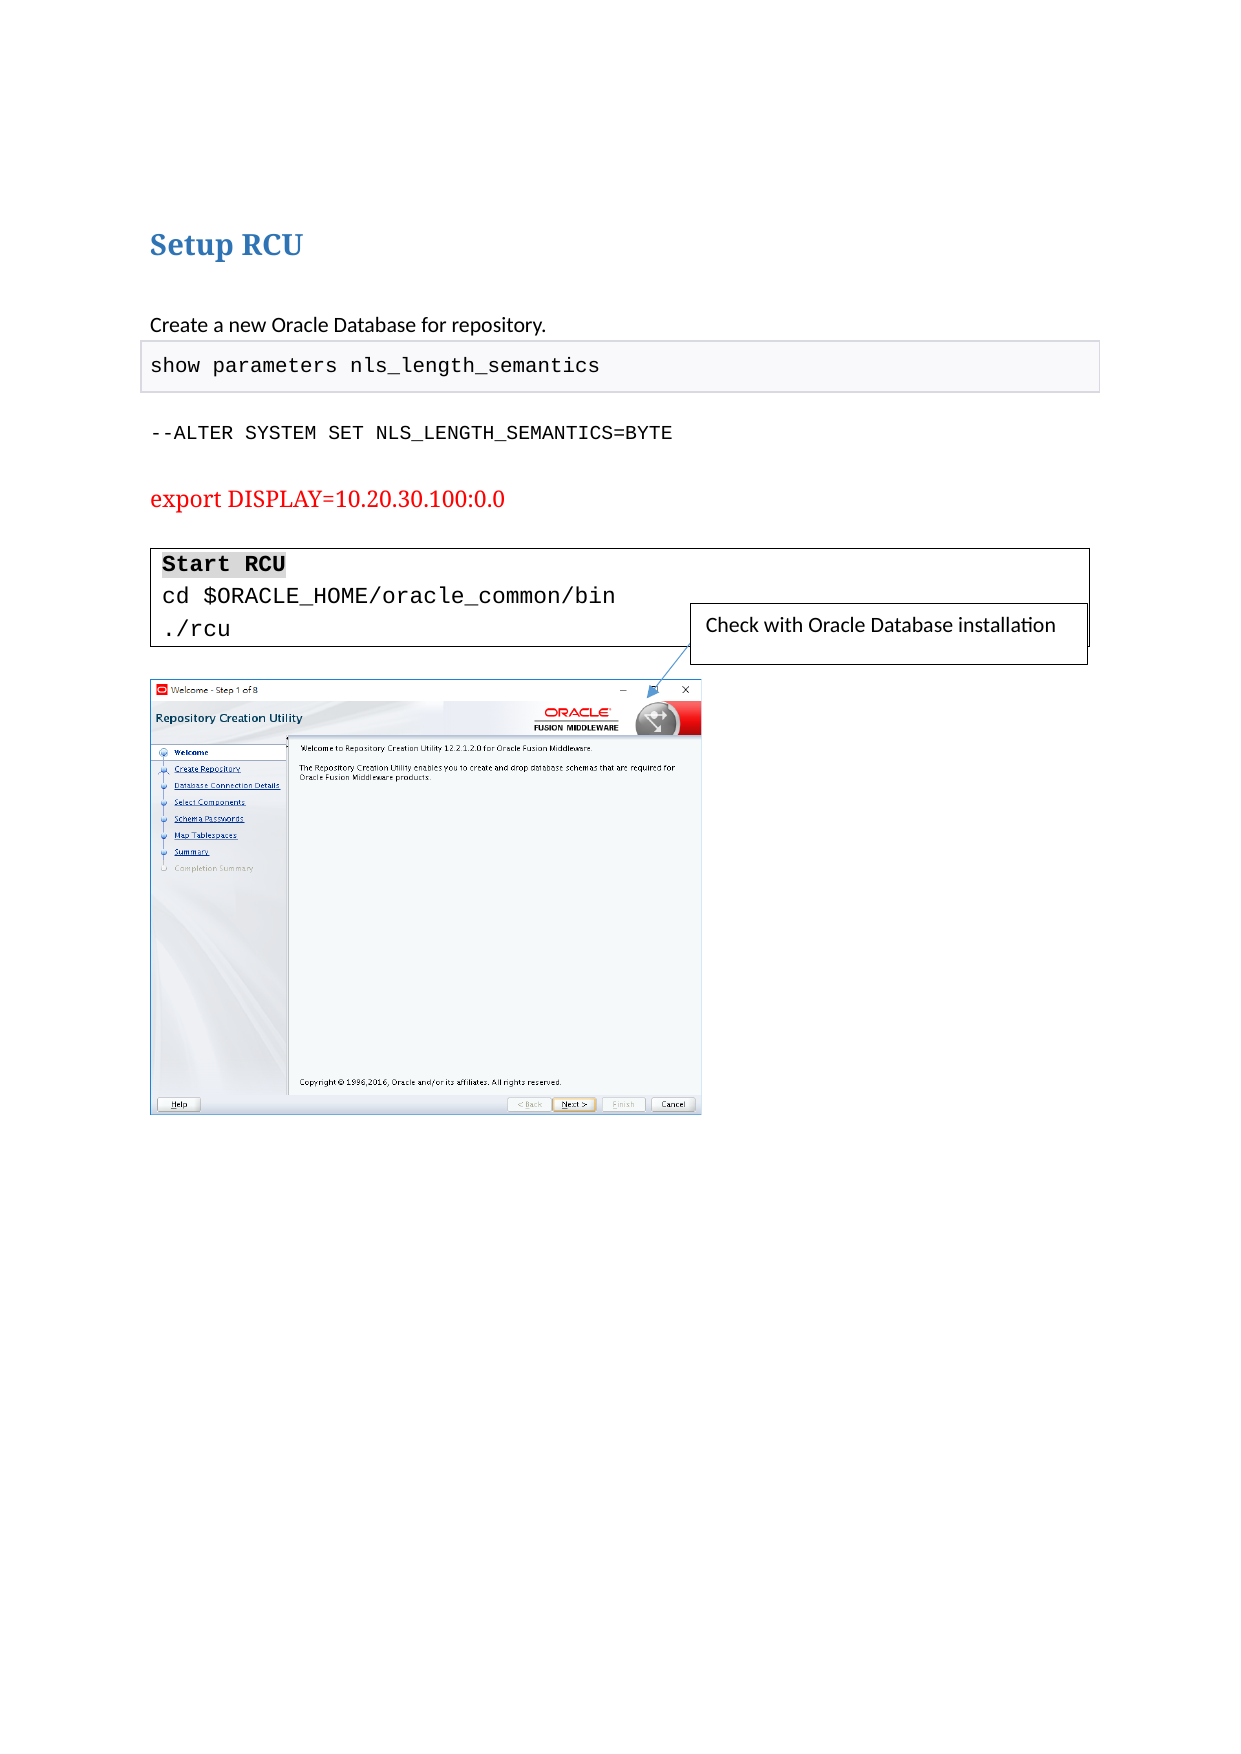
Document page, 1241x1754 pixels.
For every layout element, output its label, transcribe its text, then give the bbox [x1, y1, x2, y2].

picture [150, 679, 702, 1115]
text --ALTER SYSTEM SET NLS_LENGTH_SEMANTICS=BYTE [150, 418, 1090, 450]
subtitle Setup RCU [150, 212, 1090, 277]
text Create a new Oracle Database for repository. [150, 308, 1090, 340]
table_header Start RCU cd $ORACLE_HOME/oracle_common/bin ./rcu [151, 549, 1089, 646]
text show parameters nls_length_semantics [142, 342, 1099, 391]
text export DISPLAY=10.20.30.100:0.0 [150, 483, 1090, 515]
